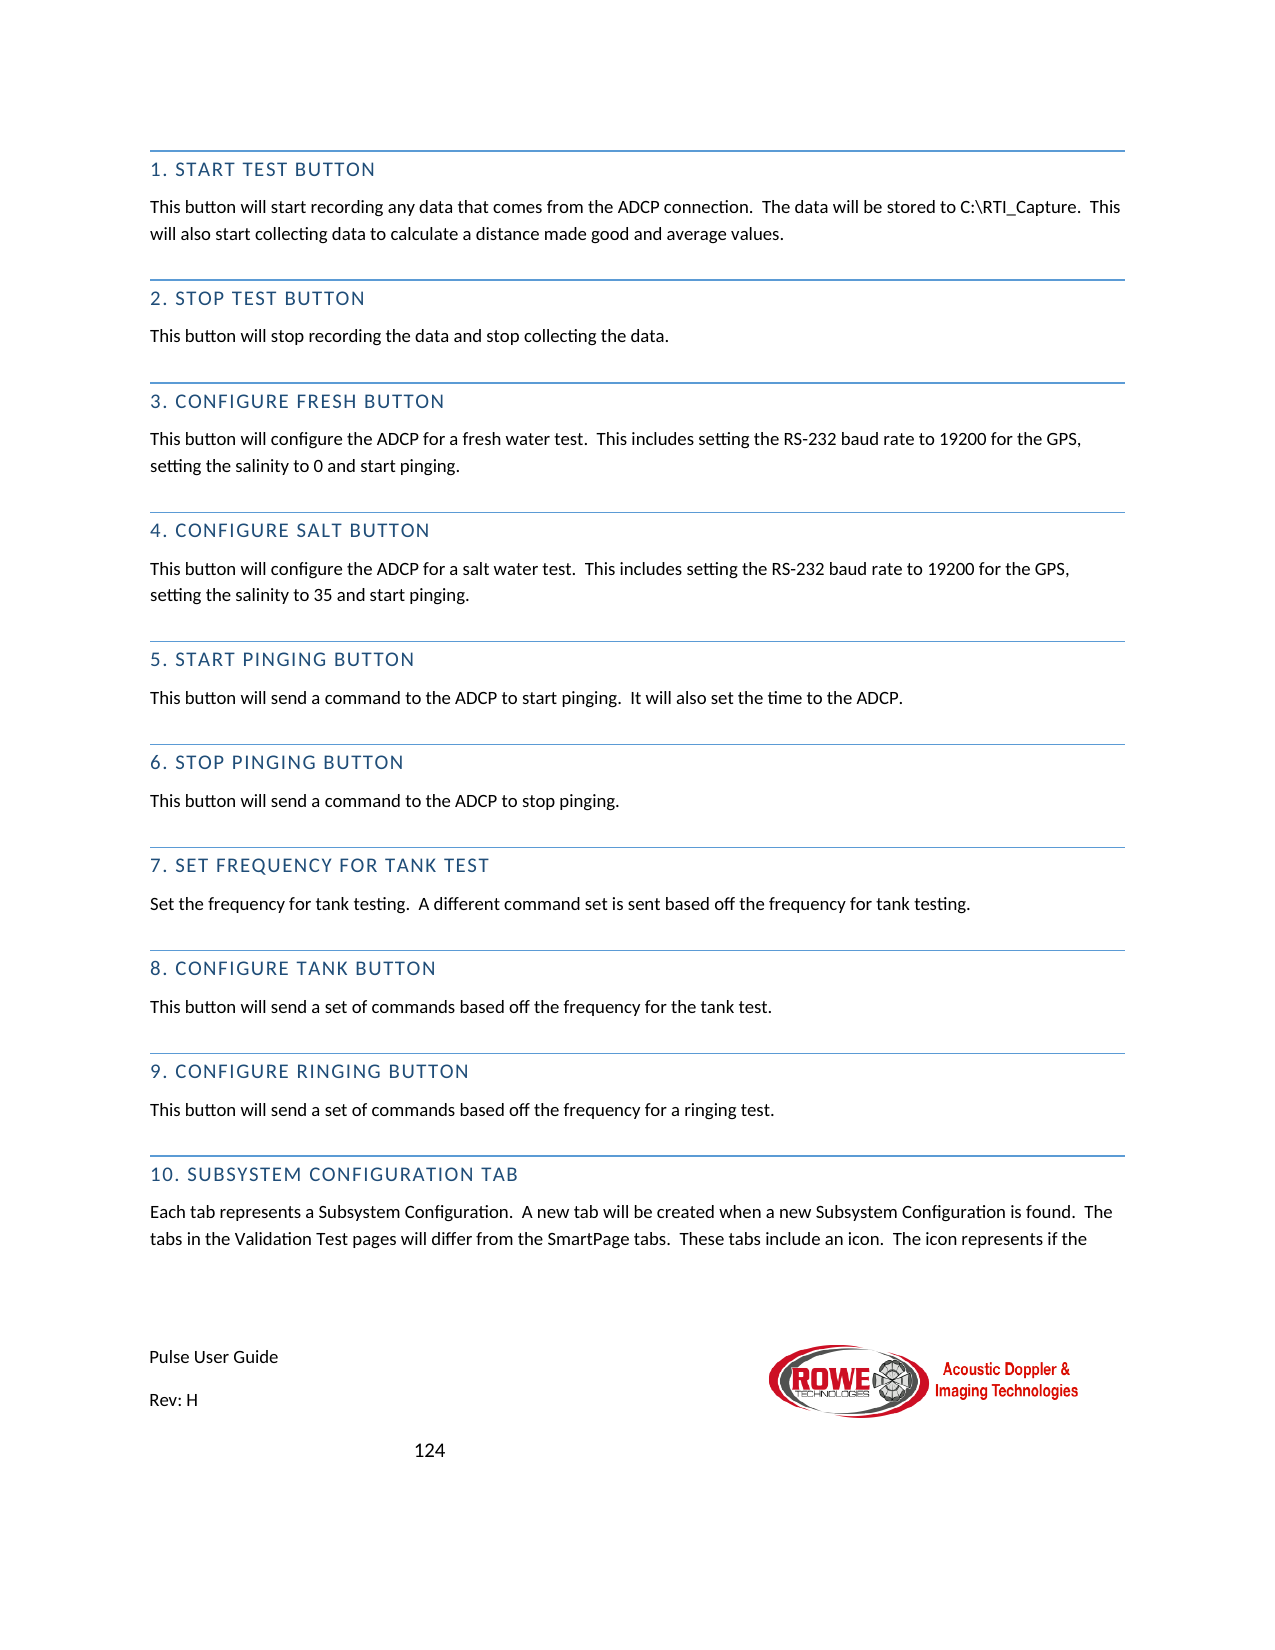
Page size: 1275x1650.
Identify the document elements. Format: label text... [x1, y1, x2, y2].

text This button will send a command to the ADCP to stop pinging. [150, 789, 1125, 812]
text This button will configure the ADCP for a salt water test. This includes setting the RS-232 baud rate to 19200 for the GPS, setting the salinity to 35 and start pinging. [150, 557, 1125, 606]
subtitle 8. Configure Tank Button [150, 951, 1125, 981]
text This button will send a set of commands based off the frequency for the tank test. [150, 995, 1125, 1018]
text Set the frequency for tank testing. A different command set is sent based off the frequency for tank testing. [150, 892, 1125, 915]
subtitle 4. Configure Salt Button [150, 513, 1125, 543]
subtitle 1. Start Test Button [150, 152, 1125, 181]
text This button will send a set of commands based off the frequency for a ringing test. [150, 1098, 1125, 1121]
subtitle 5. Start Pinging Button [150, 642, 1125, 672]
subtitle 9. Configure Ringing Button [150, 1054, 1125, 1083]
subtitle 10. Subsystem Configuration Tab [150, 1157, 1125, 1186]
subtitle 3. Configure Fresh Button [150, 384, 1125, 413]
text This button will start recording any data that comes from the ADCP connection. The data will be stored to C:\RTI_Capture. This will also start collecting data to calculate a distance made good and average values. [150, 195, 1125, 244]
text This button will configure the ADCP for a fresh water test. This includes setting the RS-232 baud rate to 19200 for the GPS, setting the salinity to 0 and start pinging. [150, 427, 1125, 477]
subtitle 6. Stop Pinging Button [150, 745, 1125, 775]
subtitle 2. Stop Test Button [150, 281, 1125, 310]
text This button will stop recording the data and stop collecting the data. [150, 324, 1125, 347]
picture [768, 1344, 1114, 1425]
subtitle 7. Set Frequency for Tank Test [150, 848, 1125, 878]
text This button will send a command to the ADCP to start pinging. It will also set the time to the ADCP. [150, 686, 1125, 709]
